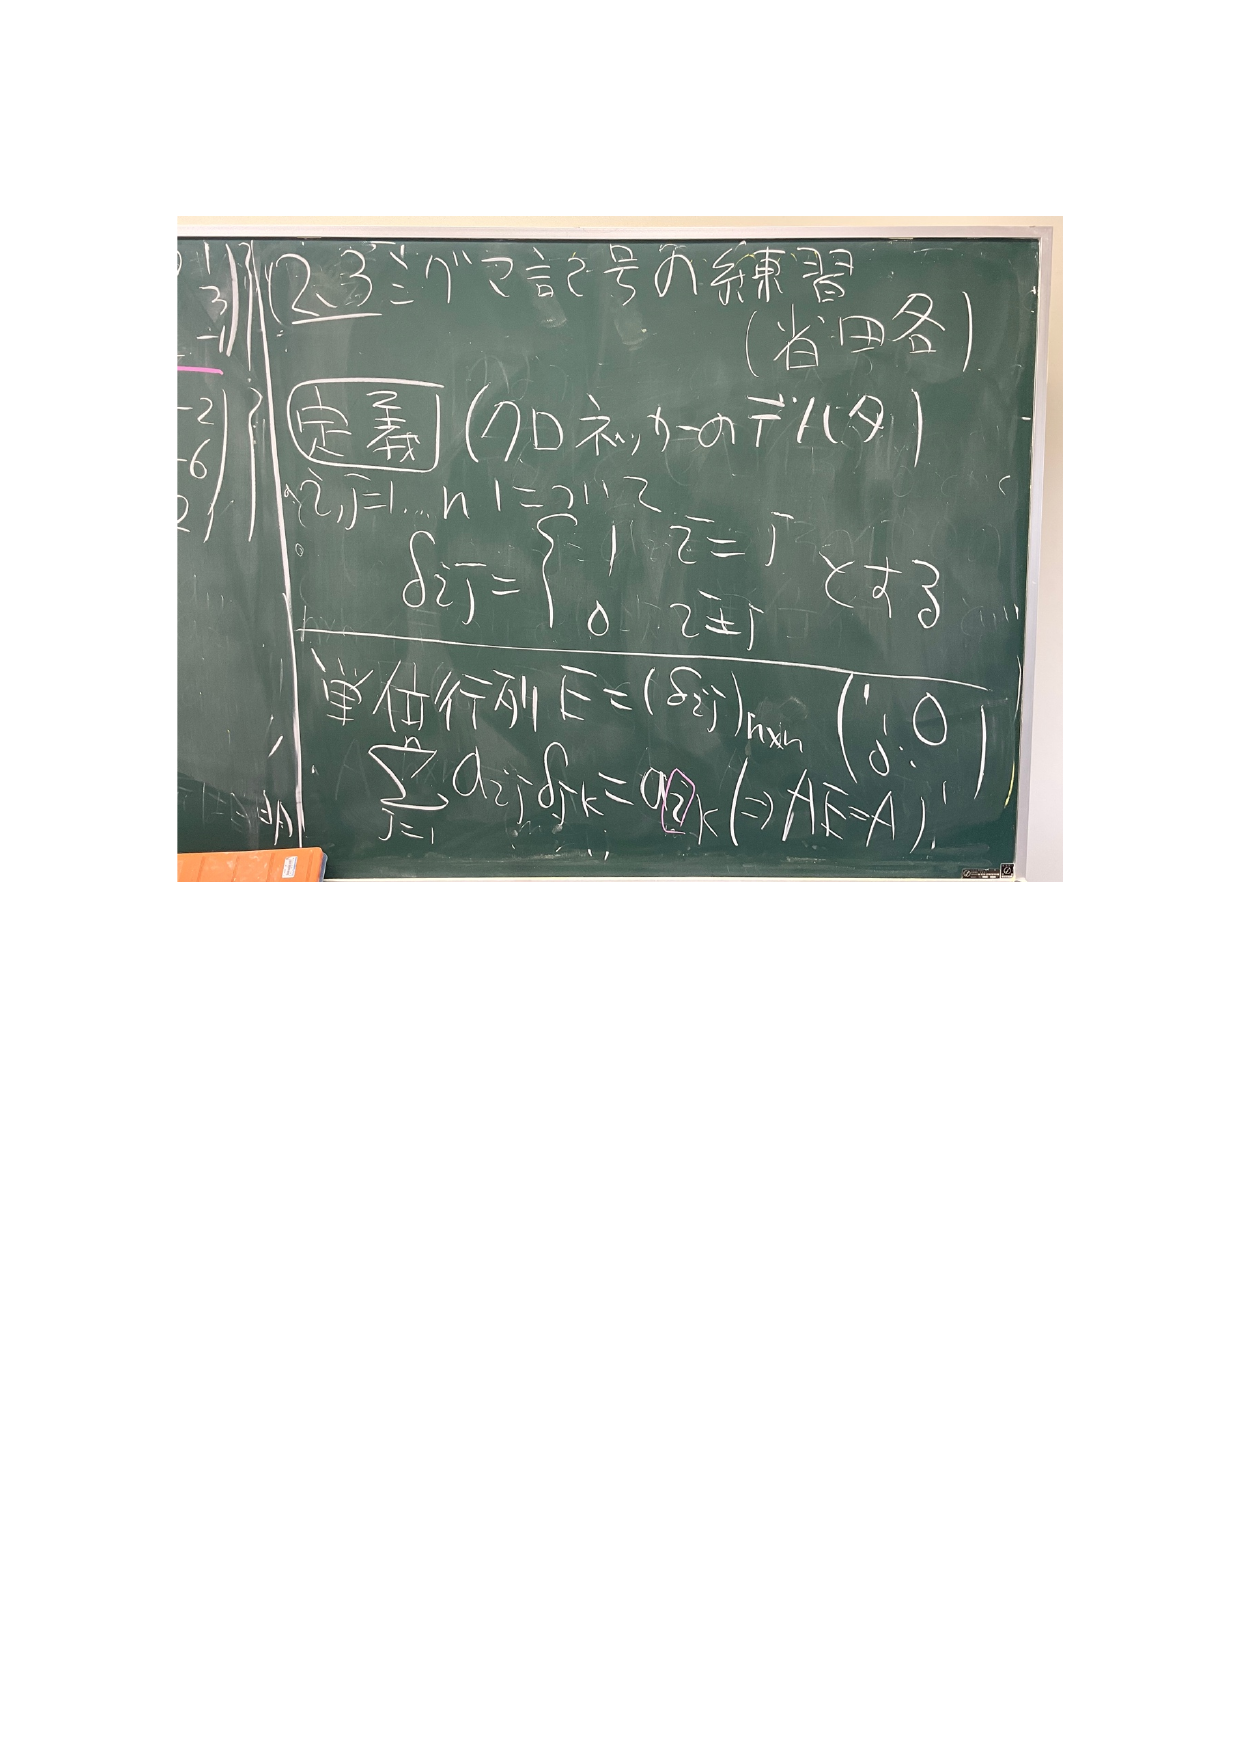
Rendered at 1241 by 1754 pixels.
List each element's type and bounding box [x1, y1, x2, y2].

picture [177, 216, 1063, 882]
